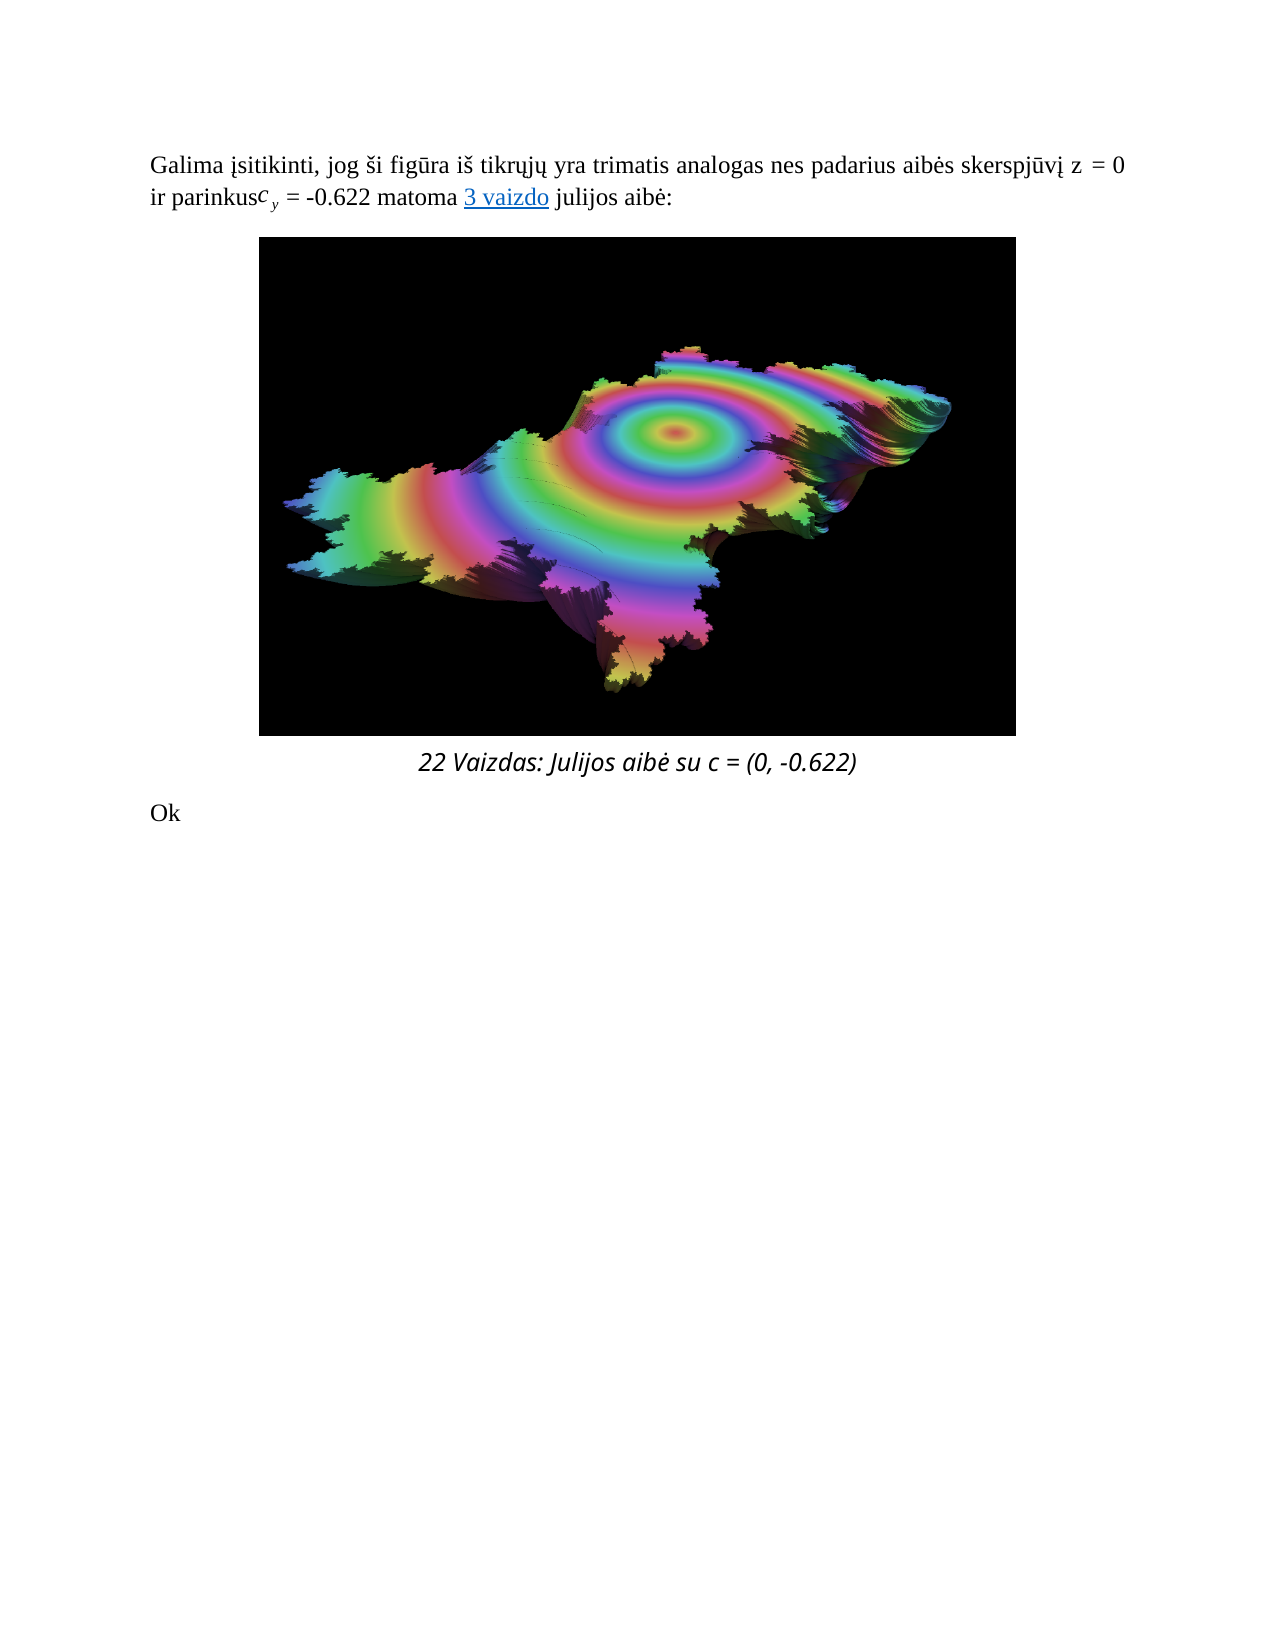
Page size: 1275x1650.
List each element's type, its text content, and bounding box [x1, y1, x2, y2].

picture [259, 237, 1016, 736]
text Galima įsitikinti, jog ši figūra iš tikrųjų yra trimatis analogas nes padarius aibės skerspjūvį z = 0 ir parinkus = -0.622 matoma 3 vaizdo julijos aibė: [150, 150, 1125, 212]
